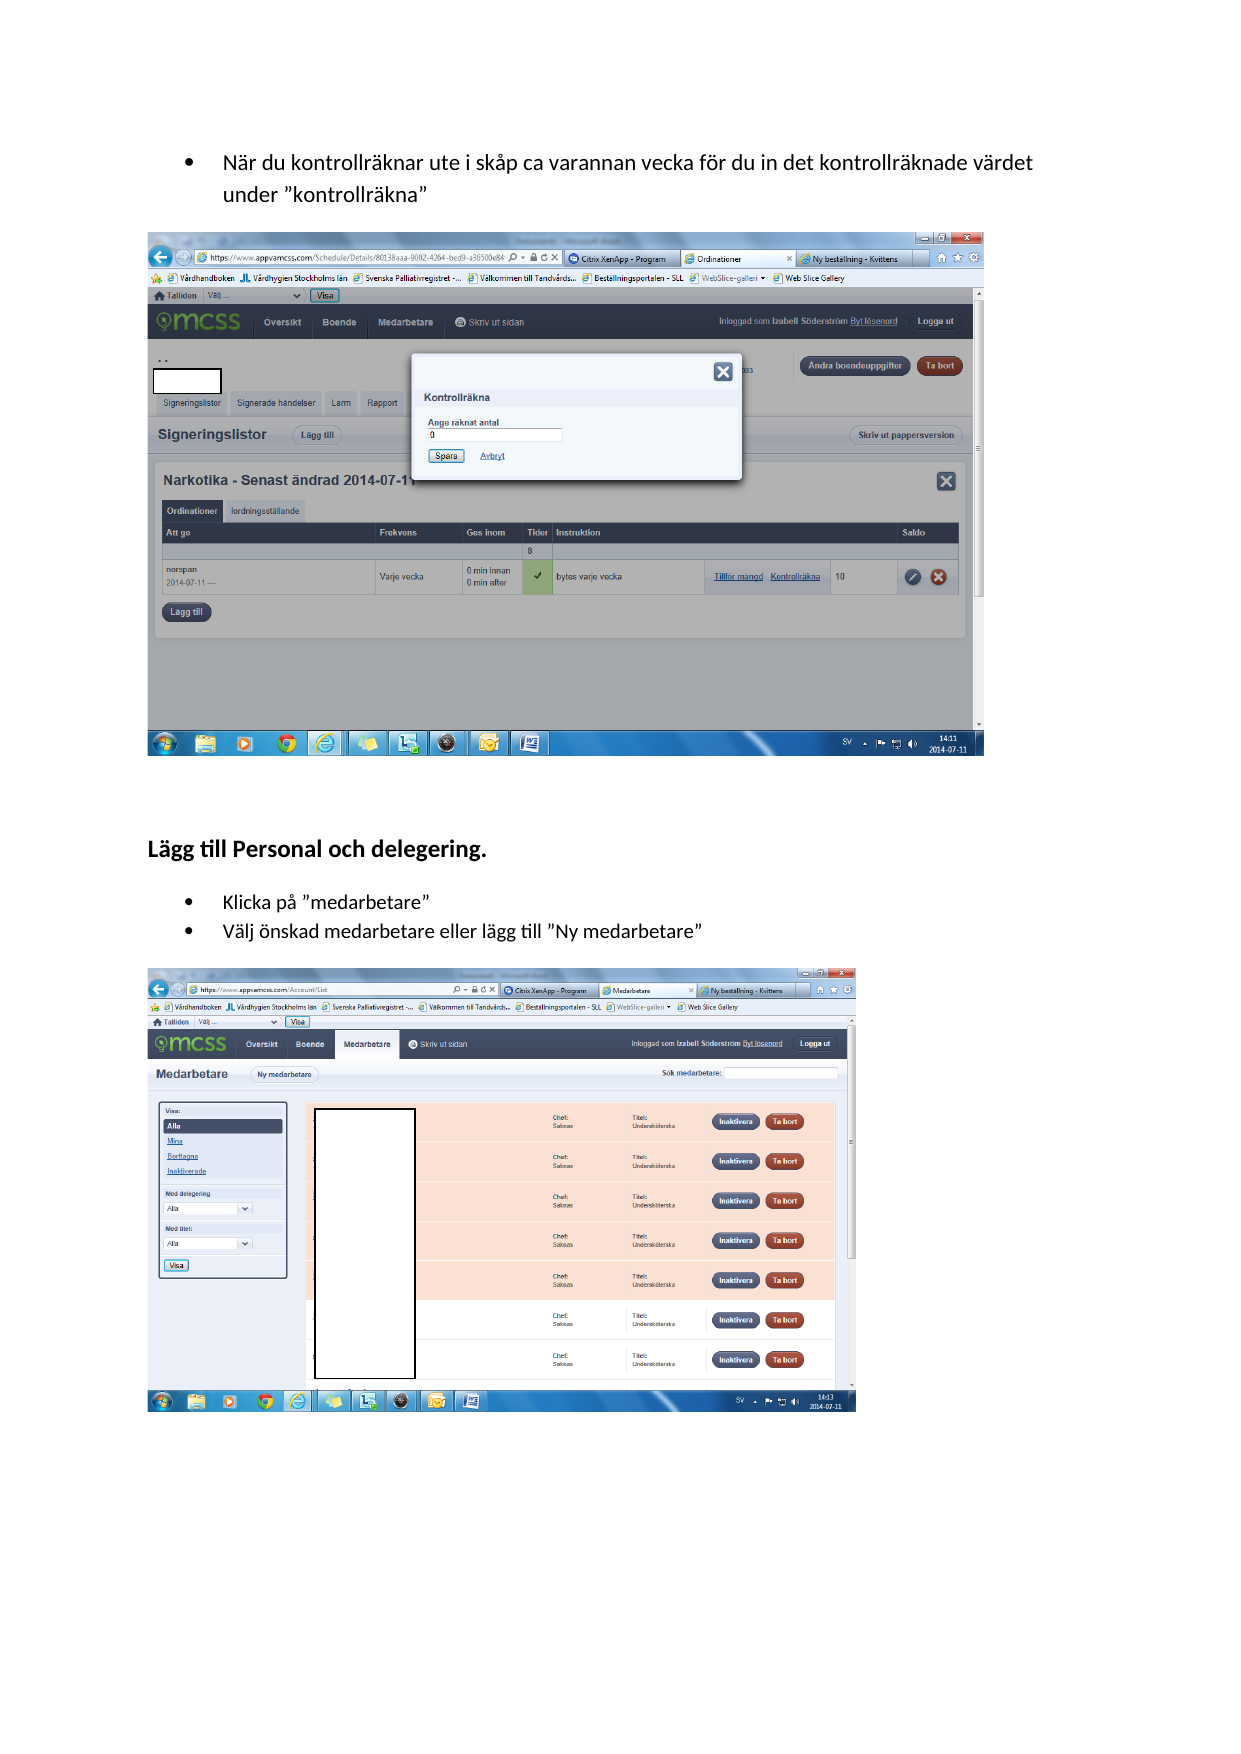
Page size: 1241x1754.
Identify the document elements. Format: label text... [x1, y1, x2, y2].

list När du kontrollräknar ute i skåp ca varannan vecka för du in det kontrollräknade värdet under ”kontrollräkna” [185, 148, 1093, 208]
picture [147, 232, 984, 756]
text Lägg till Personal och delegering. [148, 833, 1093, 864]
picture [147, 968, 856, 1412]
list Välj önskad medarbetare eller lägg till ”Ny medarbetare” [185, 918, 1093, 944]
list Klicka på ”medarbetare” [185, 889, 1093, 915]
